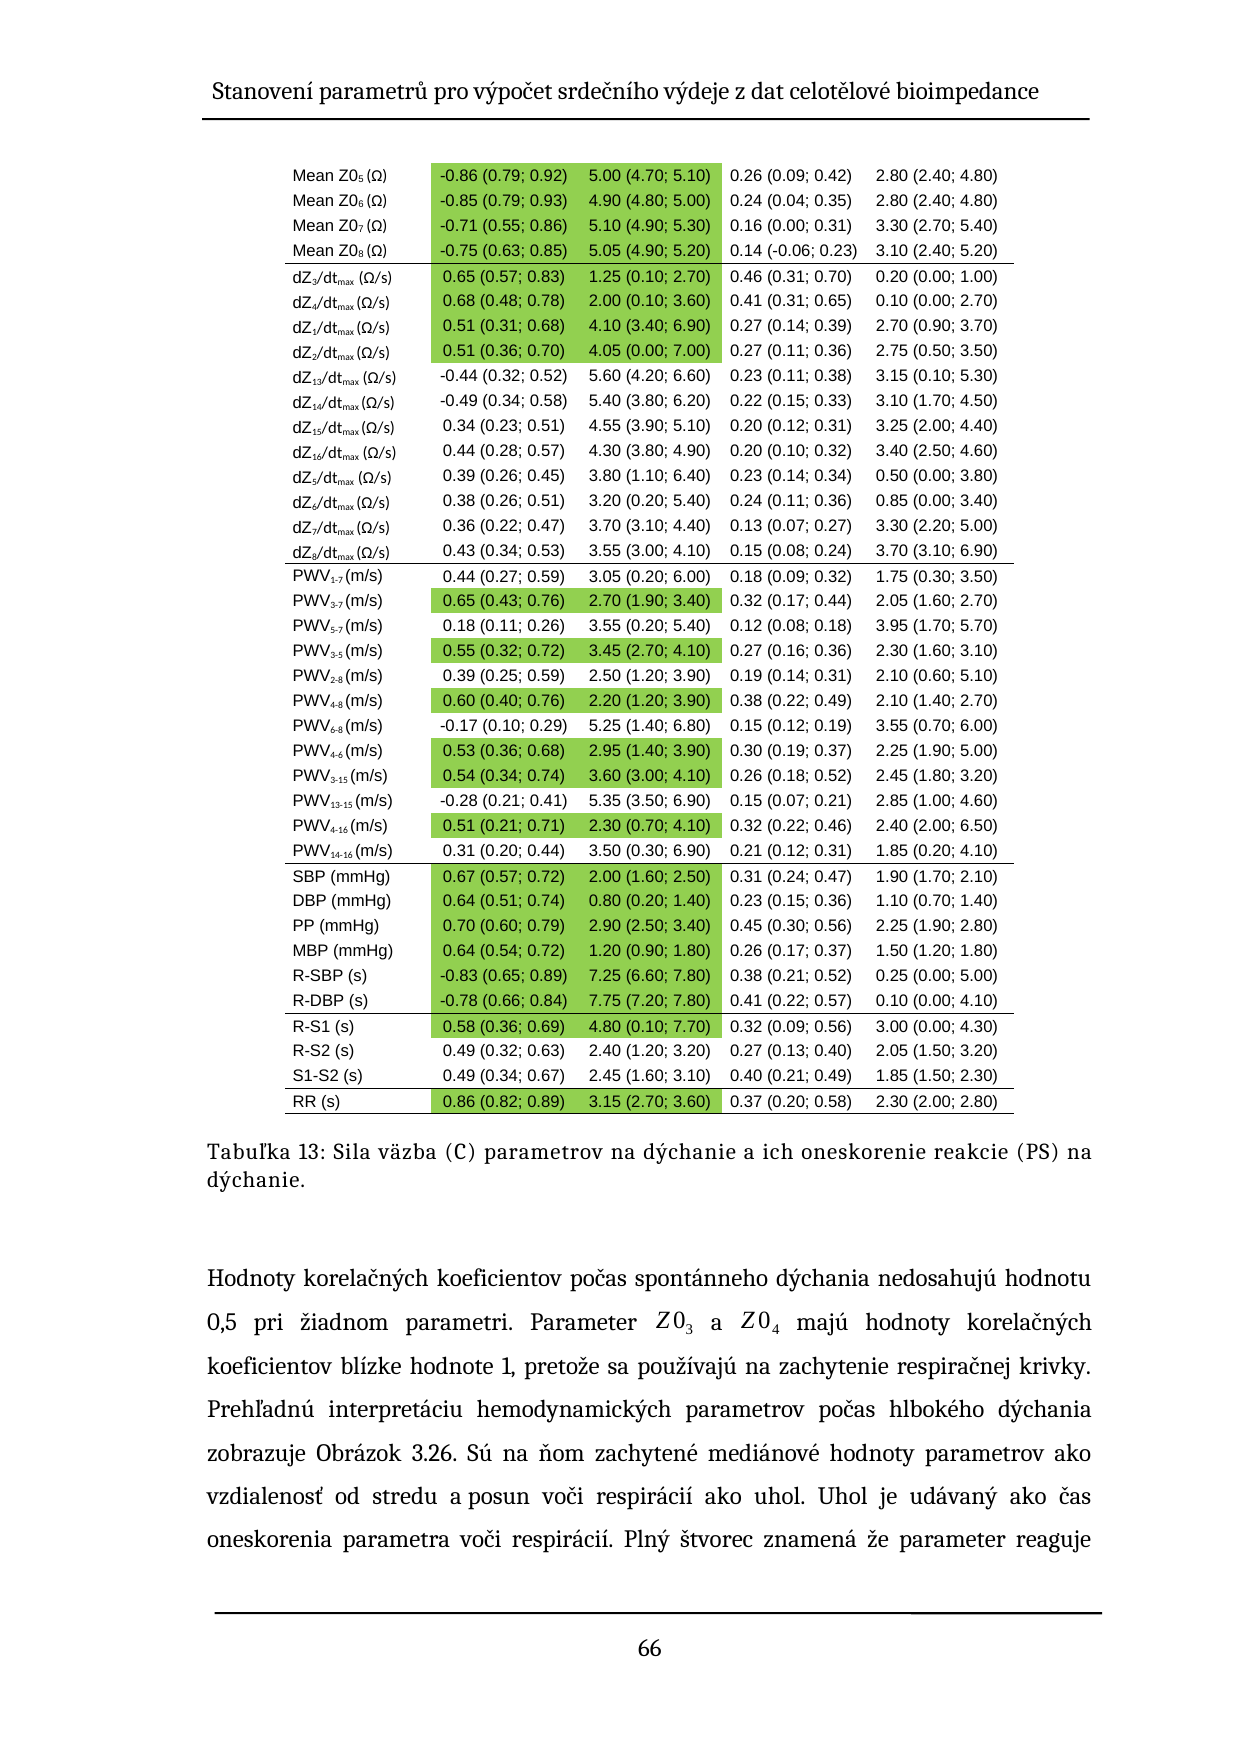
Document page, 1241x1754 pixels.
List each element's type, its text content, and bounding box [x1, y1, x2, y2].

table_cell 2.05 (1.60; 2.70) [868, 588, 1014, 613]
table_cell 2.95 (1.40; 3.90) [577, 738, 722, 763]
table_cell -0.28 (0.21; 0.41) [431, 788, 577, 813]
table_cell 1.85 (0.20; 4.10) [868, 838, 1014, 863]
table_cell dZ16/dtmax (Ω/s) [285, 438, 431, 463]
table_cell 1.50 (1.20; 1.80) [868, 938, 1014, 963]
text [207, 1263, 1092, 1553]
table_cell 3.25 (2.00; 4.40) [868, 413, 1014, 438]
table_cell PWV6-8 (m/s) [285, 713, 431, 738]
table_cell 0.60 (0.40; 0.76) [431, 688, 577, 713]
table_cell 0.68 (0.48; 0.78) [431, 288, 577, 313]
table_cell 0.49 (0.32; 0.63) [431, 1038, 577, 1063]
table_cell 0.27 (0.11; 0.36) [723, 338, 868, 363]
table_cell 0.51 (0.36; 0.70) [431, 338, 577, 363]
table_cell 0.37 (0.20; 0.58) [723, 1089, 868, 1113]
table_cell 1.25 (0.10; 2.70) [577, 264, 722, 288]
table_cell 2.45 (1.80; 3.20) [868, 763, 1014, 788]
table_cell 2.10 (1.40; 2.70) [868, 688, 1014, 713]
table_cell 3.10 (1.70; 4.50) [868, 388, 1014, 413]
table_cell 0.32 (0.22; 0.46) [723, 813, 868, 838]
table_cell 0.24 (0.04; 0.35) [723, 188, 868, 213]
table_cell R-DBP (s) [285, 988, 431, 1013]
table_cell 0.21 (0.12; 0.31) [723, 838, 868, 863]
table_cell 0.58 (0.36; 0.69) [431, 1014, 577, 1038]
table_cell 3.20 (0.20; 5.40) [577, 488, 722, 513]
table_cell 0.32 (0.17; 0.44) [723, 588, 868, 613]
table_cell 0.10 (0.00; 2.70) [868, 288, 1014, 313]
table_cell 4.90 (4.80; 5.00) [577, 188, 722, 213]
table_cell dZ14/dtmax (Ω/s) [285, 388, 431, 413]
table_cell PWV1-7 (m/s) [285, 564, 431, 588]
table_cell 5.00 (4.70; 5.10) [577, 163, 722, 188]
table_cell Mean Z08 (Ω) [285, 238, 431, 263]
table_cell 2.90 (2.50; 3.40) [577, 913, 722, 938]
table_cell -0.83 (0.65; 0.89) [431, 963, 577, 988]
table_cell 5.25 (1.40; 6.80) [577, 713, 722, 738]
table_cell PWV4-8 (m/s) [285, 688, 431, 713]
table_cell 0.12 (0.08; 0.18) [723, 613, 868, 638]
table_cell dZ4/dtmax (Ω/s) [285, 288, 431, 313]
table_cell 2.40 (1.20; 3.20) [577, 1038, 722, 1063]
table_cell SBP (mmHg) [285, 864, 431, 888]
table_cell 0.39 (0.26; 0.45) [431, 463, 577, 488]
table_cell 0.20 (0.12; 0.31) [723, 413, 868, 438]
table_cell 0.10 (0.00; 4.10) [868, 988, 1014, 1013]
table_cell 0.38 (0.21; 0.52) [723, 963, 868, 988]
table_cell 5.40 (3.80; 6.20) [577, 388, 722, 413]
table_cell 0.55 (0.32; 0.72) [431, 638, 577, 663]
table_cell 1.10 (0.70; 1.40) [868, 888, 1014, 913]
table_cell 0.80 (0.20; 1.40) [577, 888, 722, 913]
table_cell 1.20 (0.90; 1.80) [577, 938, 722, 963]
table_cell 0.15 (0.08; 0.24) [723, 538, 868, 563]
table_cell 3.55 (0.70; 6.00) [868, 713, 1014, 738]
table_cell 3.70 (3.10; 6.90) [868, 538, 1014, 563]
table_cell 3.95 (1.70; 5.70) [868, 613, 1014, 638]
table_cell 0.23 (0.15; 0.36) [723, 888, 868, 913]
table_cell 3.45 (2.70; 4.10) [577, 638, 722, 663]
table_cell -0.75 (0.63; 0.85) [431, 238, 577, 263]
table_cell 4.05 (0.00; 7.00) [577, 338, 722, 363]
table_cell 0.26 (0.09; 0.42) [723, 163, 868, 188]
table_cell PWV13-15 (m/s) [285, 788, 431, 813]
table_cell 1.90 (1.70; 2.10) [868, 864, 1014, 888]
table_cell 2.30 (1.60; 3.10) [868, 638, 1014, 663]
table_cell 3.30 (2.20; 5.00) [868, 513, 1014, 538]
table_cell 0.38 (0.26; 0.51) [431, 488, 577, 513]
table_cell 0.67 (0.57; 0.72) [431, 864, 577, 888]
table_cell 0.44 (0.28; 0.57) [431, 438, 577, 463]
table_cell 0.38 (0.22; 0.49) [723, 688, 868, 713]
table_cell 2.30 (2.00; 2.80) [868, 1089, 1014, 1113]
table_cell 0.31 (0.20; 0.44) [431, 838, 577, 863]
table_cell 0.51 (0.31; 0.68) [431, 313, 577, 338]
table_cell 0.86 (0.82; 0.89) [431, 1089, 577, 1113]
table_cell 0.46 (0.31; 0.70) [723, 264, 868, 288]
table_cell 3.15 (2.70; 3.60) [577, 1089, 722, 1113]
table_cell 0.27 (0.16; 0.36) [723, 638, 868, 663]
table_cell 0.32 (0.09; 0.56) [723, 1014, 868, 1038]
table_cell Mean Z07 (Ω) [285, 213, 431, 238]
table_cell -0.85 (0.79; 0.93) [431, 188, 577, 213]
table_cell Mean Z05 (Ω) [285, 163, 431, 188]
table_cell dZ7/dtmax (Ω/s) [285, 513, 431, 538]
table_cell 0.24 (0.11; 0.36) [723, 488, 868, 513]
table_cell 0.22 (0.15; 0.33) [723, 388, 868, 413]
table_cell dZ8/dtmax (Ω/s) [285, 538, 431, 563]
table_cell 3.15 (0.10; 5.30) [868, 363, 1014, 388]
table_cell RR (s) [285, 1089, 431, 1113]
table_cell PWV4-6 (m/s) [285, 738, 431, 763]
table_cell 3.70 (3.10; 4.40) [577, 513, 722, 538]
table_cell 0.43 (0.34; 0.53) [431, 538, 577, 563]
table_cell 0.36 (0.22; 0.47) [431, 513, 577, 538]
table_cell 3.30 (2.70; 5.40) [868, 213, 1014, 238]
table_cell 0.20 (0.10; 0.32) [723, 438, 868, 463]
table_cell DBP (mmHg) [285, 888, 431, 913]
table_cell 3.40 (2.50; 4.60) [868, 438, 1014, 463]
table_cell PWV5-7 (m/s) [285, 613, 431, 638]
table_cell 0.23 (0.11; 0.38) [723, 363, 868, 388]
table_cell 2.40 (2.00; 6.50) [868, 813, 1014, 838]
table_cell 5.10 (4.90; 5.30) [577, 213, 722, 238]
table_cell 2.00 (0.10; 3.60) [577, 288, 722, 313]
table_cell 0.16 (0.00; 0.31) [723, 213, 868, 238]
table_cell 4.55 (3.90; 5.10) [577, 413, 722, 438]
table_cell 0.51 (0.21; 0.71) [431, 813, 577, 838]
table_cell PWV4-16 (m/s) [285, 813, 431, 838]
table_cell 3.55 (0.20; 5.40) [577, 613, 722, 638]
table_cell 2.70 (1.90; 3.40) [577, 588, 722, 613]
table_cell 0.14 (-0.06; 0.23) [723, 238, 868, 263]
table_cell 0.13 (0.07; 0.27) [723, 513, 868, 538]
table_cell 0.15 (0.12; 0.19) [723, 713, 868, 738]
table_cell 3.50 (0.30; 6.90) [577, 838, 722, 863]
table_cell dZ2/dtmax (Ω/s) [285, 338, 431, 363]
table_cell 3.05 (0.20; 6.00) [577, 564, 722, 588]
table_cell dZ1/dtmax (Ω/s) [285, 313, 431, 338]
table_cell 0.70 (0.60; 0.79) [431, 913, 577, 938]
table_cell R-S1 (s) [285, 1014, 431, 1038]
table_cell 4.10 (3.40; 6.90) [577, 313, 722, 338]
table_cell dZ13/dtmax (Ω/s) [285, 363, 431, 388]
table_cell 7.25 (6.60; 7.80) [577, 963, 722, 988]
table_cell PWV3-15 (m/s) [285, 763, 431, 788]
table_cell 3.10 (2.40; 5.20) [868, 238, 1014, 263]
table_cell 4.30 (3.80; 4.90) [577, 438, 722, 463]
table_cell dZ6/dtmax (Ω/s) [285, 488, 431, 513]
table_cell 0.41 (0.31; 0.65) [723, 288, 868, 313]
table_cell 0.30 (0.19; 0.37) [723, 738, 868, 763]
table_cell 2.70 (0.90; 3.70) [868, 313, 1014, 338]
table_cell PWV3-5 (m/s) [285, 638, 431, 663]
table_cell 5.35 (3.50; 6.90) [577, 788, 722, 813]
table_cell 0.15 (0.07; 0.21) [723, 788, 868, 813]
table_cell 3.60 (3.00; 4.10) [577, 763, 722, 788]
table_cell 0.50 (0.00; 3.80) [868, 463, 1014, 488]
table_cell dZ5/dtmax (Ω/s) [285, 463, 431, 488]
table_cell 2.05 (1.50; 3.20) [868, 1038, 1014, 1063]
table_cell -0.44 (0.32; 0.52) [431, 363, 577, 388]
table_cell -0.49 (0.34; 0.58) [431, 388, 577, 413]
table_cell 0.44 (0.27; 0.59) [431, 564, 577, 588]
table_cell 0.64 (0.51; 0.74) [431, 888, 577, 913]
table_cell 2.20 (1.20; 3.90) [577, 688, 722, 713]
table_cell 0.65 (0.57; 0.83) [431, 264, 577, 288]
table_cell 0.65 (0.43; 0.76) [431, 588, 577, 613]
table_cell 0.23 (0.14; 0.34) [723, 463, 868, 488]
table_cell 0.25 (0.00; 5.00) [868, 963, 1014, 988]
table_cell 0.18 (0.11; 0.26) [431, 613, 577, 638]
table_cell PWV3-7 (m/s) [285, 588, 431, 613]
table_cell 1.75 (0.30; 3.50) [868, 564, 1014, 588]
table_cell 0.39 (0.25; 0.59) [431, 663, 577, 688]
table_cell 0.19 (0.14; 0.31) [723, 663, 868, 688]
table_cell -0.86 (0.79; 0.92) [431, 163, 577, 188]
table_cell 2.50 (1.20; 3.90) [577, 663, 722, 688]
text Tabuľka 13: Sila väzba (C) parametrov na dýchanie a ich oneskorenie reakcie (PS) na dýchanie. [207, 1139, 1092, 1193]
table_cell 0.27 (0.13; 0.40) [723, 1038, 868, 1063]
table_cell 2.30 (0.70; 4.10) [577, 813, 722, 838]
table_cell dZ3/dtmax (Ω/s) [285, 264, 431, 288]
table_cell PWV14-16 (m/s) [285, 838, 431, 863]
table_cell 0.18 (0.09; 0.32) [723, 564, 868, 588]
table_cell 2.80 (2.40; 4.80) [868, 163, 1014, 188]
table_cell -0.71 (0.55; 0.86) [431, 213, 577, 238]
table_cell 0.53 (0.36; 0.68) [431, 738, 577, 763]
table_cell 2.25 (1.90; 5.00) [868, 738, 1014, 763]
table_cell -0.17 (0.10; 0.29) [431, 713, 577, 738]
table_cell S1-S2 (s) [285, 1063, 431, 1088]
table_cell 2.80 (2.40; 4.80) [868, 188, 1014, 213]
table_cell 0.27 (0.14; 0.39) [723, 313, 868, 338]
table_cell -0.78 (0.66; 0.84) [431, 988, 577, 1013]
table_cell 3.80 (1.10; 6.40) [577, 463, 722, 488]
table_cell 0.26 (0.18; 0.52) [723, 763, 868, 788]
table_cell R-SBP (s) [285, 963, 431, 988]
table_cell 0.41 (0.22; 0.57) [723, 988, 868, 1013]
table_cell 4.80 (0.10; 7.70) [577, 1014, 722, 1038]
table_cell 2.85 (1.00; 4.60) [868, 788, 1014, 813]
table_cell R-S2 (s) [285, 1038, 431, 1063]
table_cell PWV2-8 (m/s) [285, 663, 431, 688]
table_cell 0.40 (0.21; 0.49) [723, 1063, 868, 1088]
table_cell 3.00 (0.00; 4.30) [868, 1014, 1014, 1038]
table_cell 2.45 (1.60; 3.10) [577, 1063, 722, 1088]
table_cell PP (mmHg) [285, 913, 431, 938]
table_cell 5.60 (4.20; 6.60) [577, 363, 722, 388]
table_cell 0.34 (0.23; 0.51) [431, 413, 577, 438]
table_cell 0.64 (0.54; 0.72) [431, 938, 577, 963]
table_cell 1.85 (1.50; 2.30) [868, 1063, 1014, 1088]
table_cell 0.54 (0.34; 0.74) [431, 763, 577, 788]
table_cell 2.25 (1.90; 2.80) [868, 913, 1014, 938]
table_cell 7.75 (7.20; 7.80) [577, 988, 722, 1013]
table_cell 0.31 (0.24; 0.47) [723, 864, 868, 888]
table_cell 0.45 (0.30; 0.56) [723, 913, 868, 938]
table_cell 0.85 (0.00; 3.40) [868, 488, 1014, 513]
table_cell MBP (mmHg) [285, 938, 431, 963]
table_cell 0.20 (0.00; 1.00) [868, 264, 1014, 288]
table_cell 5.05 (4.90; 5.20) [577, 238, 722, 263]
table_cell 0.49 (0.34; 0.67) [431, 1063, 577, 1088]
table_cell 3.55 (3.00; 4.10) [577, 538, 722, 563]
table_cell 0.26 (0.17; 0.37) [723, 938, 868, 963]
table_cell 2.00 (1.60; 2.50) [577, 864, 722, 888]
table_cell 2.10 (0.60; 5.10) [868, 663, 1014, 688]
table_cell Mean Z06 (Ω) [285, 188, 431, 213]
table_cell 2.75 (0.50; 3.50) [868, 338, 1014, 363]
table_cell dZ15/dtmax (Ω/s) [285, 413, 431, 438]
